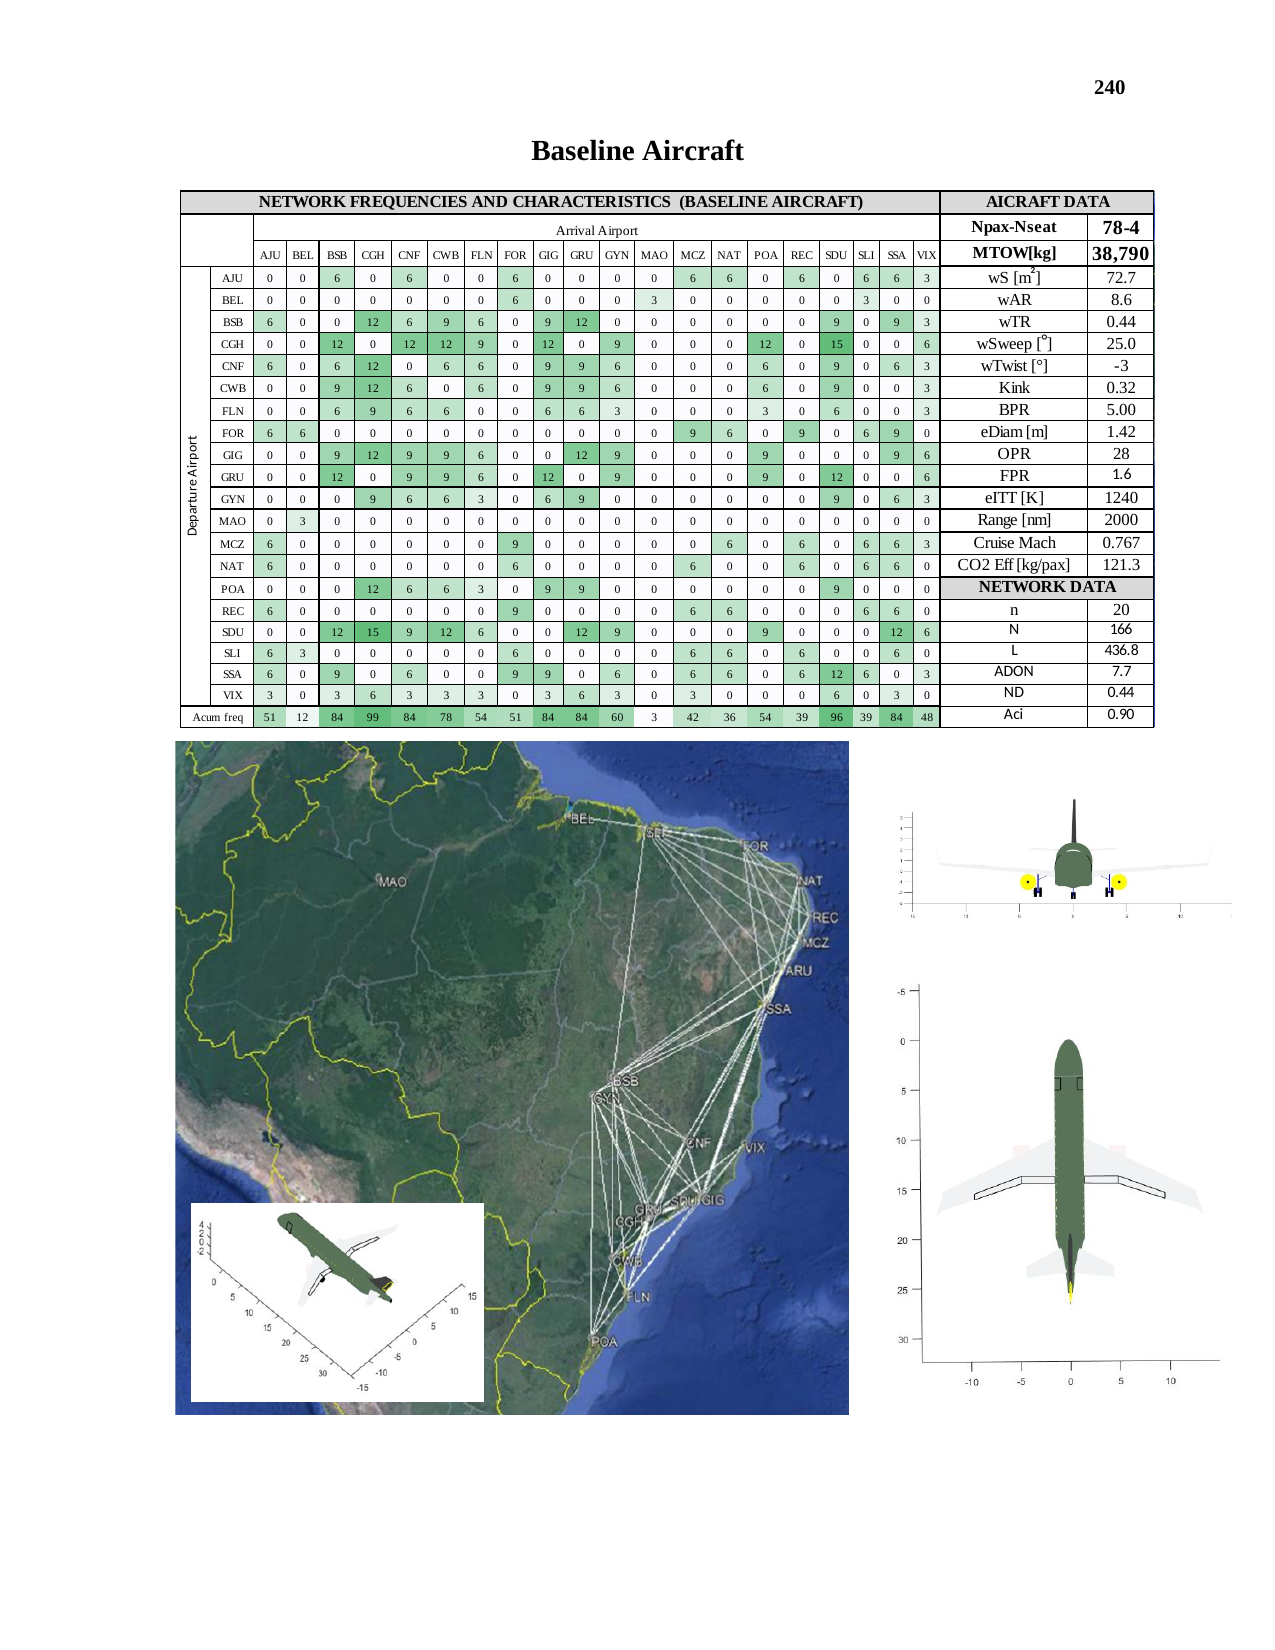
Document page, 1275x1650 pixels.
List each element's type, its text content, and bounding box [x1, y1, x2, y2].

text Baseline Aircraft [150, 133, 1125, 166]
picture [175, 741, 849, 1415]
picture [858, 755, 1232, 924]
picture [884, 946, 1243, 1414]
